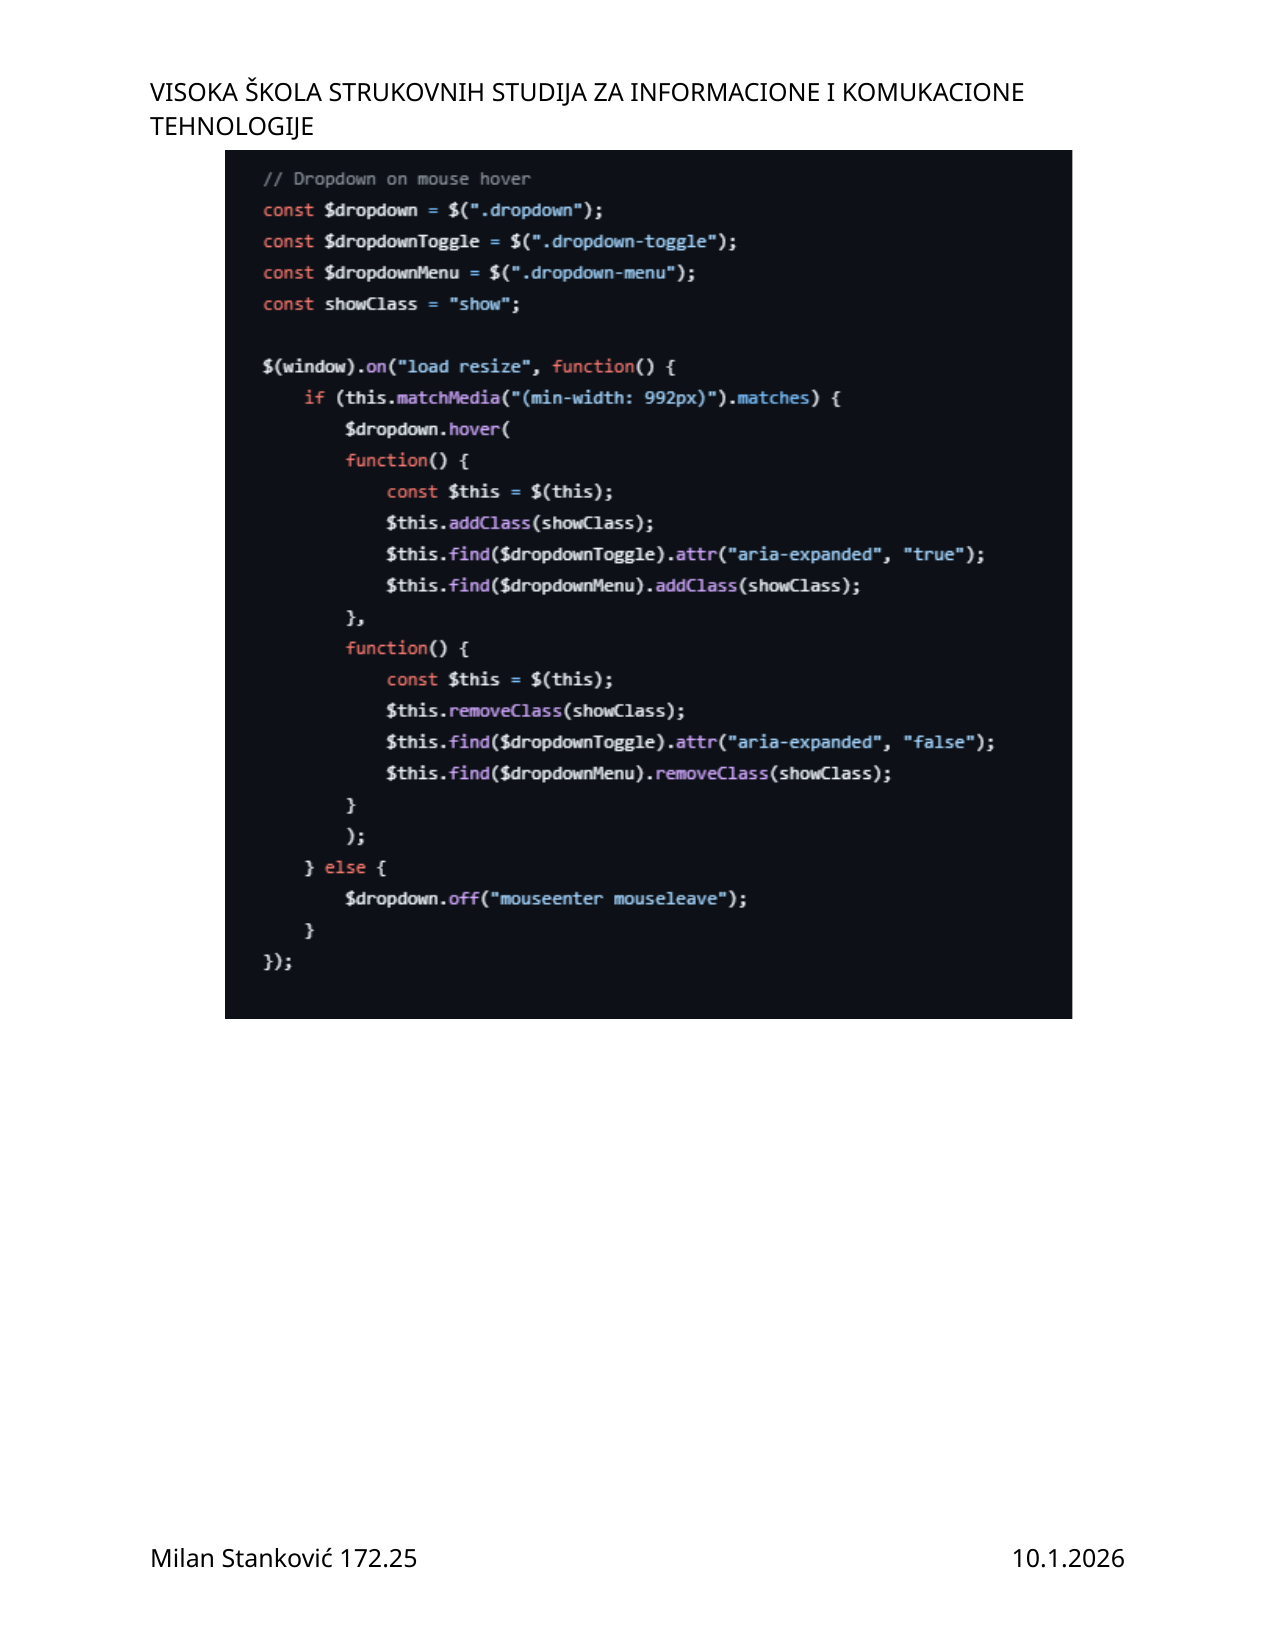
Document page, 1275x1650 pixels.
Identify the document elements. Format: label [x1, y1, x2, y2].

picture [225, 150, 1073, 1019]
